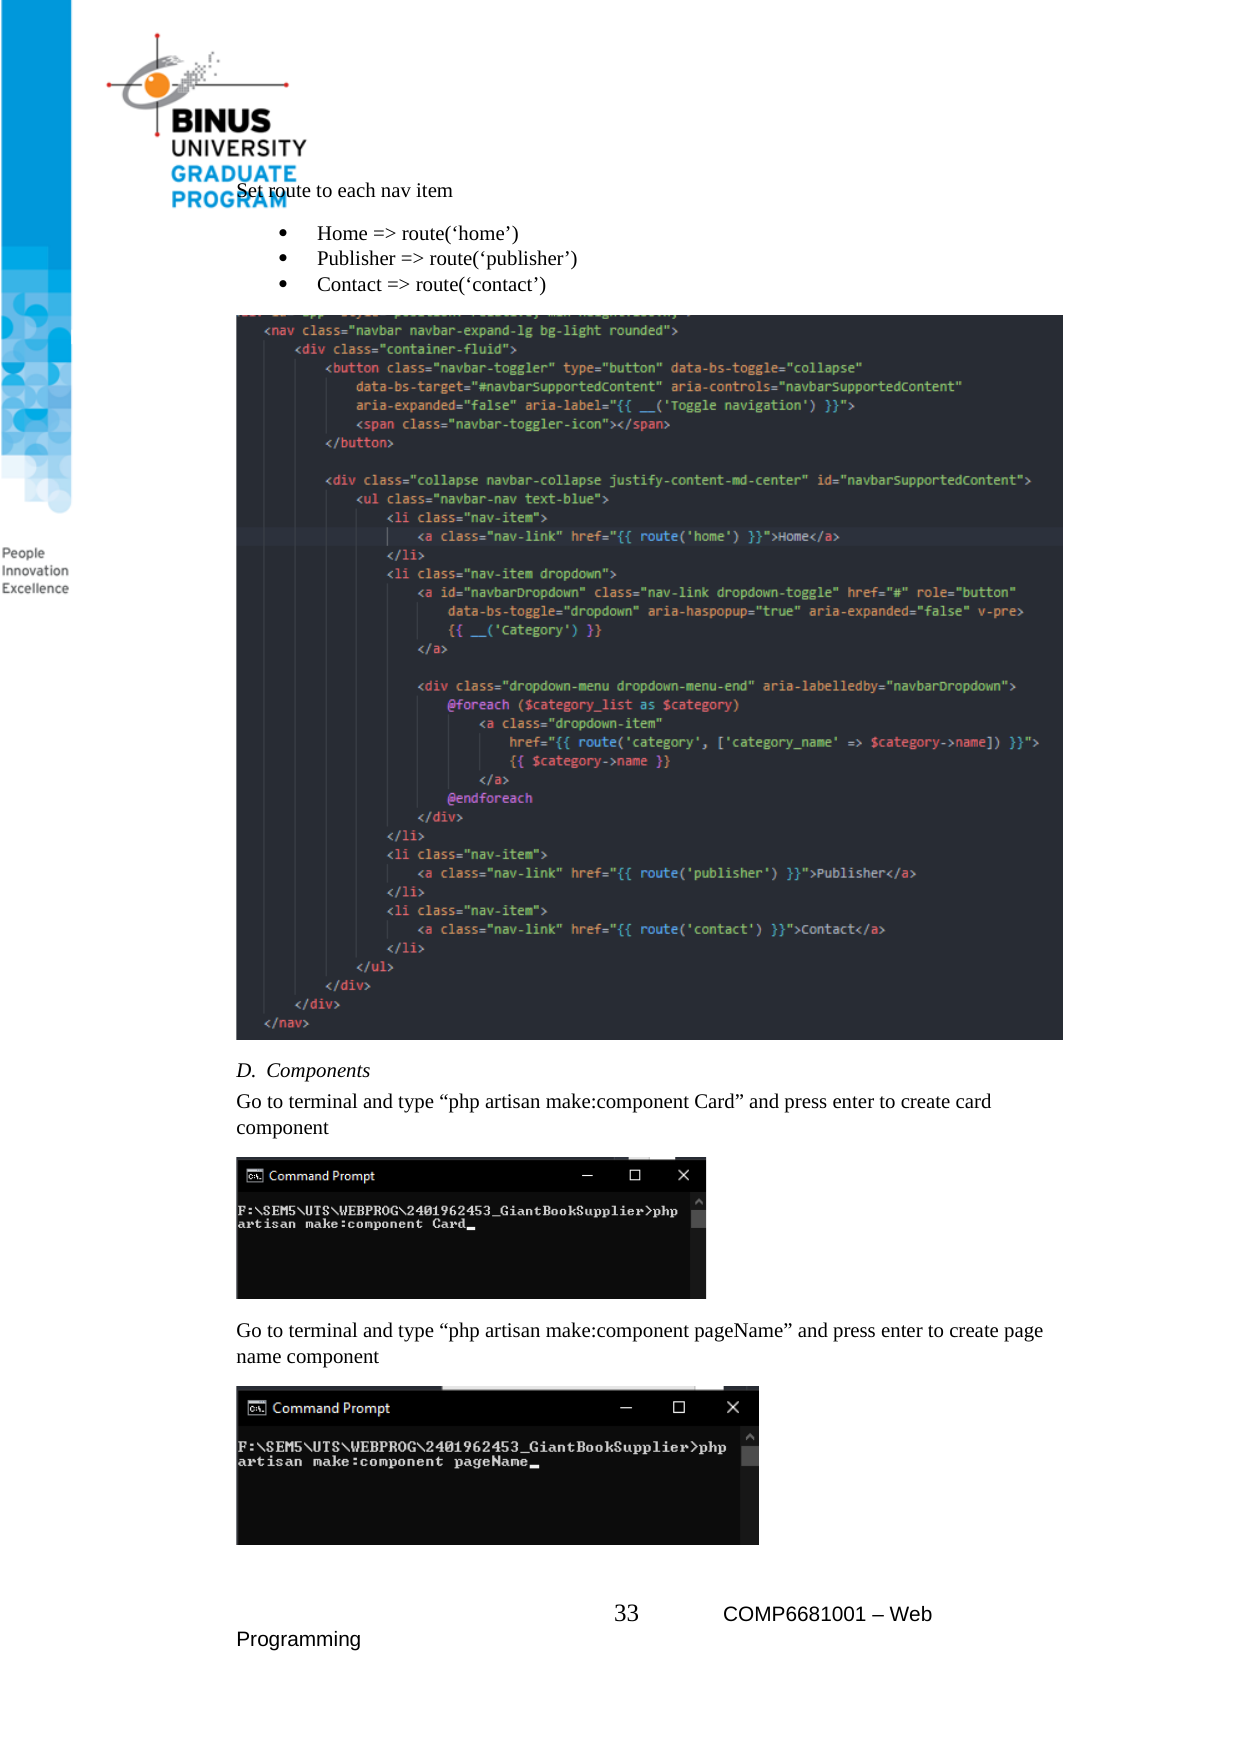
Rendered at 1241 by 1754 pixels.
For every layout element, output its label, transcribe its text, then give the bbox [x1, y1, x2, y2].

picture [236, 1157, 707, 1299]
picture [236, 1386, 759, 1545]
text Go to terminal and type “php artisan make:component Card” and press enter to create card component [236, 1089, 1063, 1139]
list Publisher => route(‘publisher’) [279, 246, 1063, 270]
picture [0, 0, 1063, 1040]
text Go to terminal and type “php artisan make:component pageName” and press enter to create page name component [236, 1318, 1063, 1368]
text Set route to each nav item [236, 178, 1063, 202]
list Home => route(‘home’) [279, 220, 1063, 244]
subtitle Components [236, 1058, 1063, 1082]
list Contact => route(‘contact’) [279, 272, 1063, 296]
